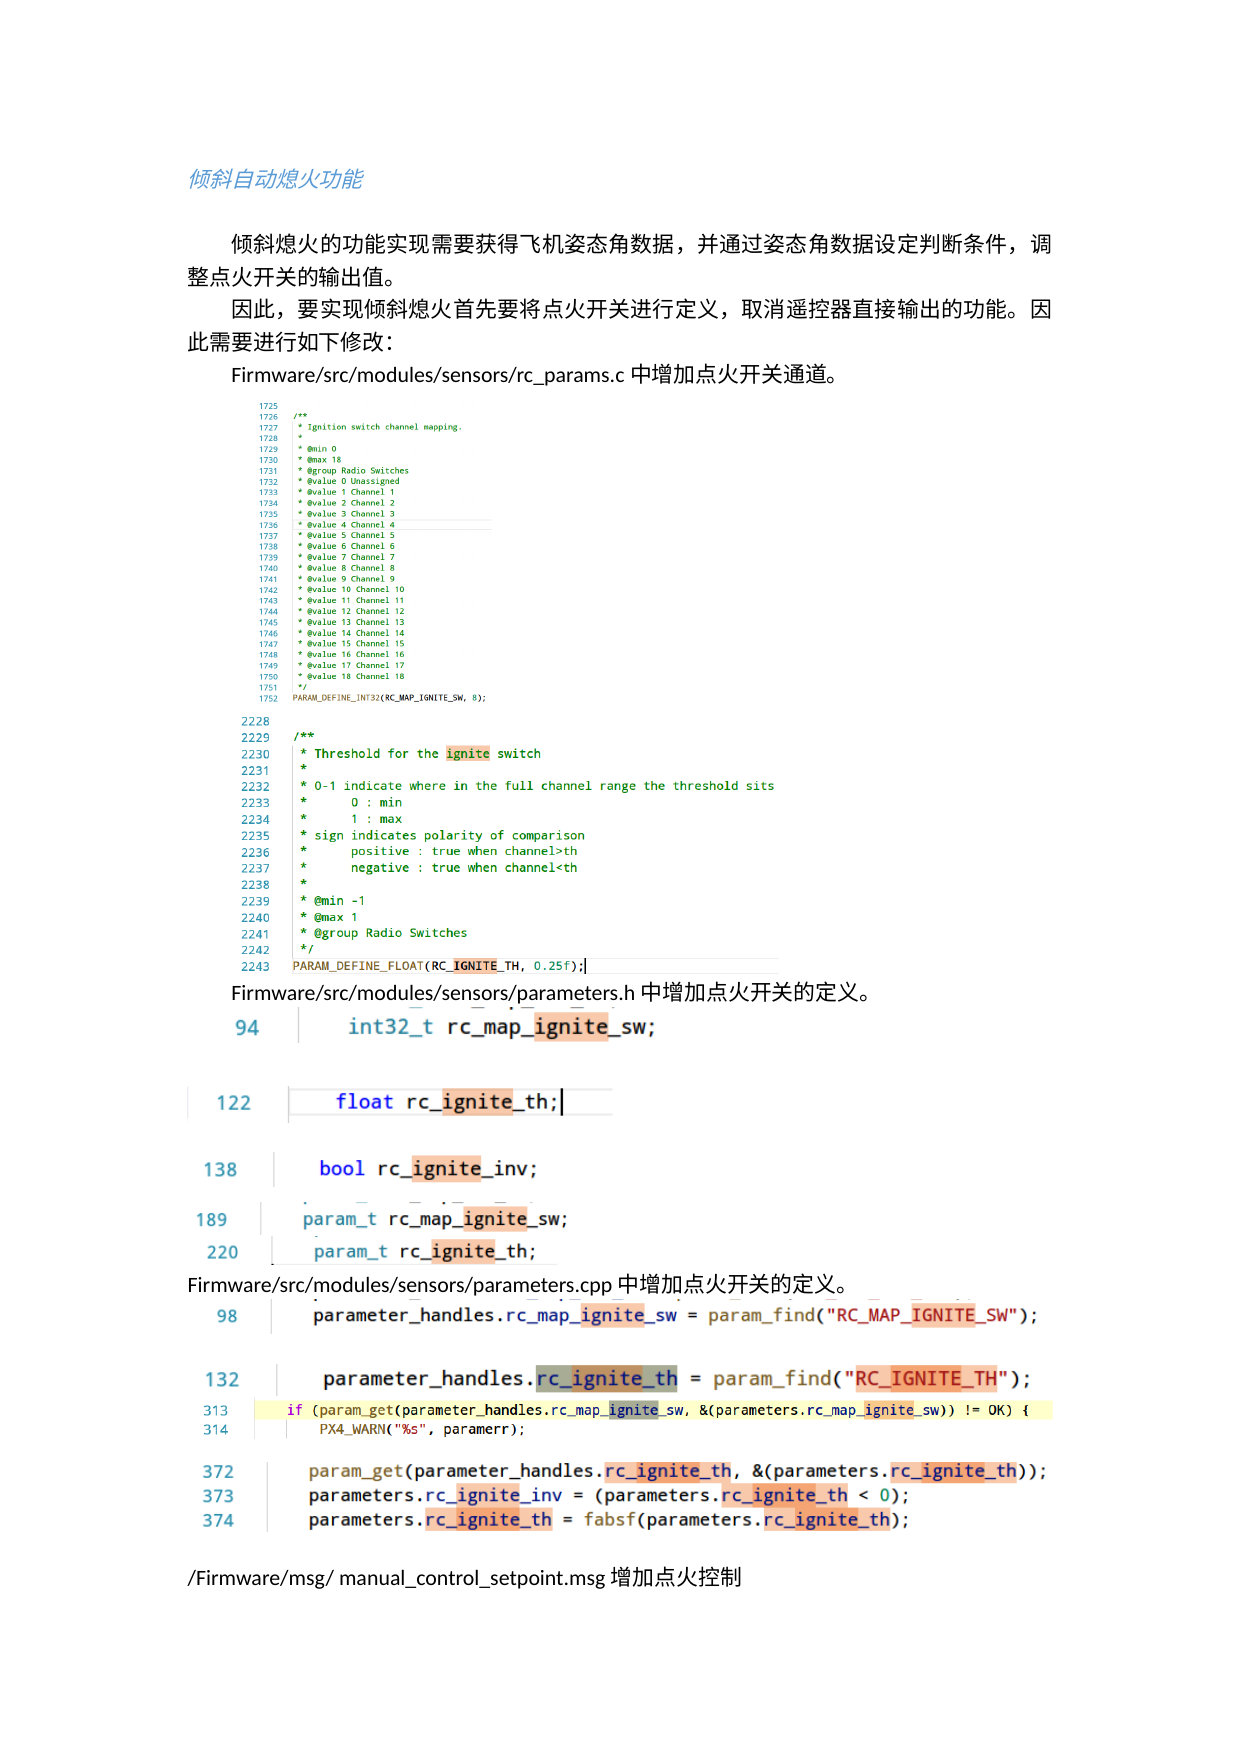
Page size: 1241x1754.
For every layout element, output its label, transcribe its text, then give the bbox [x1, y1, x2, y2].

picture [187, 1397, 1053, 1439]
text Firmware/src/modules/sensors/parameters.h 中增加点火开关的定义。 [187, 974, 1053, 1007]
picture [187, 1086, 613, 1123]
picture [187, 1152, 580, 1187]
picture [187, 1299, 1053, 1334]
text Firmware/src/modules/sensors/rc_params.c 中增加点火开关通道。 [187, 357, 1053, 389]
text 因此，要实现倾斜熄火首先要将点火开关进行定义，取消遥控器直接输出的功能。因此需要进行如下修改： [187, 292, 1053, 357]
picture [187, 1462, 1053, 1532]
picture [231, 1007, 678, 1043]
text 倾斜自动熄火功能 [187, 162, 1053, 194]
picture [192, 1236, 558, 1265]
picture [253, 400, 492, 704]
text Firmware/src/modules/sensors/parameters.cpp 中增加点火开关的定义。 [187, 1267, 1053, 1299]
picture [187, 1364, 1053, 1396]
picture [187, 1202, 586, 1235]
picture [231, 715, 779, 974]
text 倾斜熄火的功能实现需要获得飞机姿态角数据，并通过姿态角数据设定判断条件，调整点火开关的输出值。 [187, 227, 1053, 292]
text /Firmware/msg/ manual_control_setpoint.msg 增加点火控制 [187, 1559, 1053, 1592]
